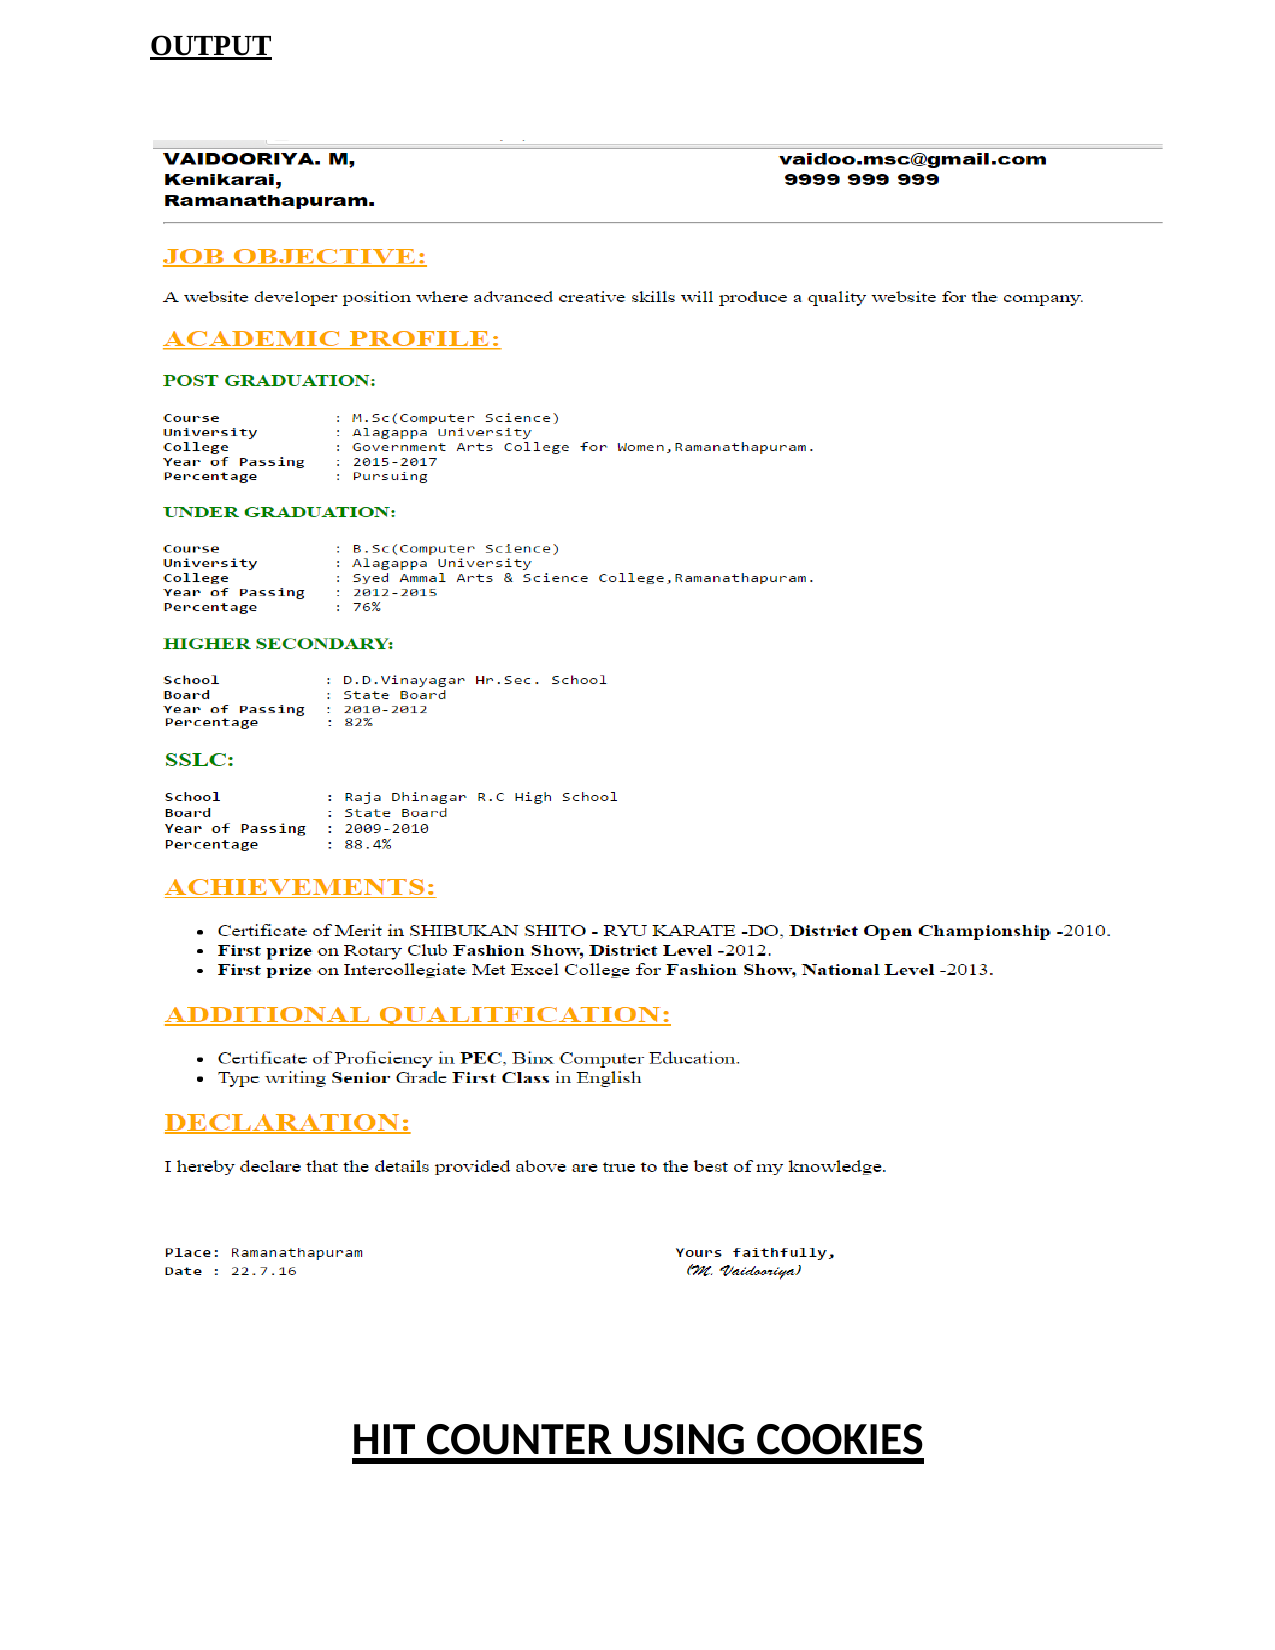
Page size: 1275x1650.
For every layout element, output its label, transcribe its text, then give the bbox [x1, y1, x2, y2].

subtitle HIT COUNTER USING COOKIES [159, 1410, 1116, 1466]
picture [153, 140, 1163, 1304]
text OUTPUT [150, 28, 1192, 61]
